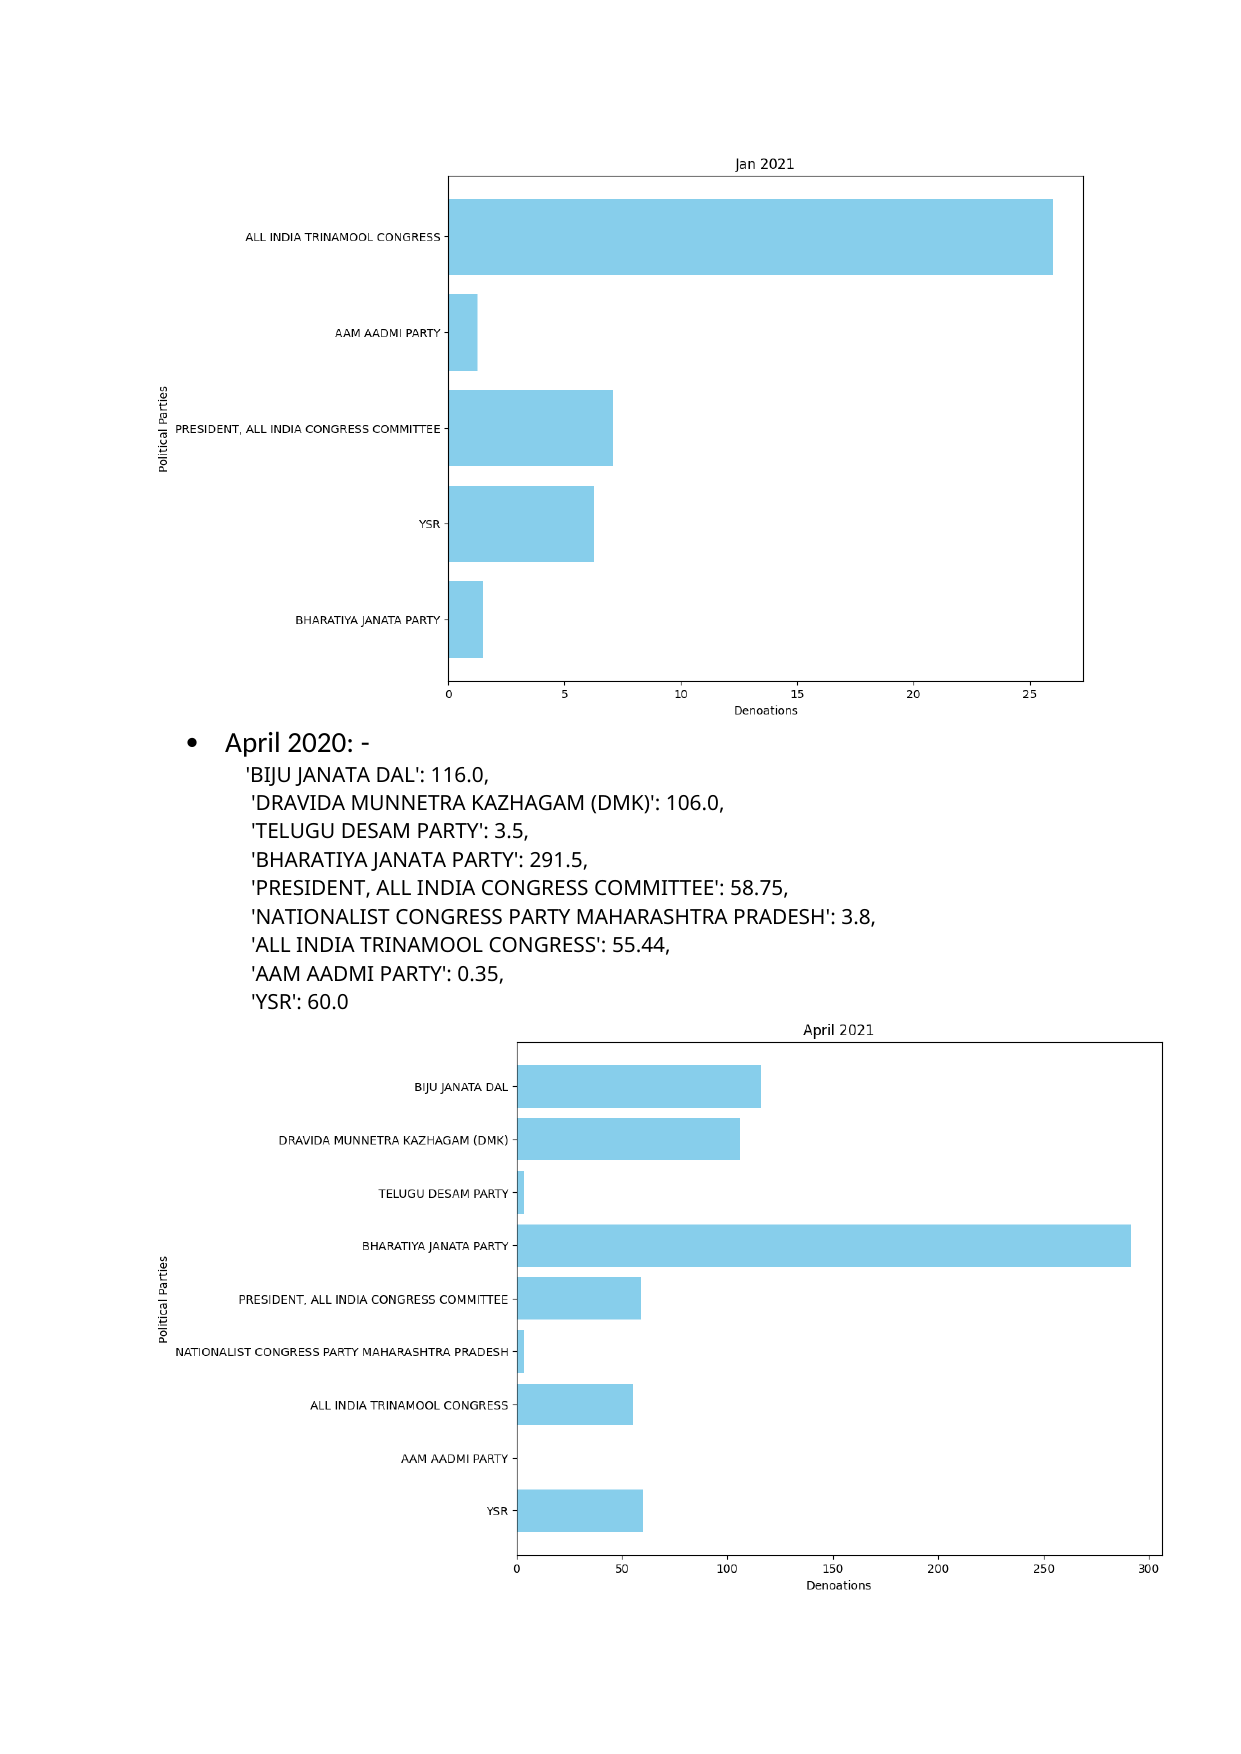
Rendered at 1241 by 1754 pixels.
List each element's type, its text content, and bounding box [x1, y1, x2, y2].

text 'NATIONALIST CONGRESS PARTY MAHARASHTRA PRADESH': 3.8, [245, 902, 1090, 930]
text 'BIJU JANATA DAL': 116.0, [245, 760, 1090, 788]
text 'ALL INDIA TRINAMOOL CONGRESS': 55.44, [245, 930, 1090, 959]
picture [150, 150, 1091, 724]
text 'AAM AADMI PARTY': 0.35, [245, 959, 1090, 987]
picture [150, 1015, 1169, 1599]
list April 2020: - [187, 724, 1090, 760]
text 'YSR': 60.0 [245, 987, 1090, 1015]
text 'BHARATIYA JANATA PARTY': 291.5, [245, 845, 1090, 873]
text 'DRAVIDA MUNNETRA KAZHAGAM (DMK)': 106.0, [245, 788, 1090, 817]
text 'TELUGU DESAM PARTY': 3.5, [245, 817, 1090, 845]
text 'PRESIDENT, ALL INDIA CONGRESS COMMITTEE': 58.75, [245, 873, 1090, 902]
